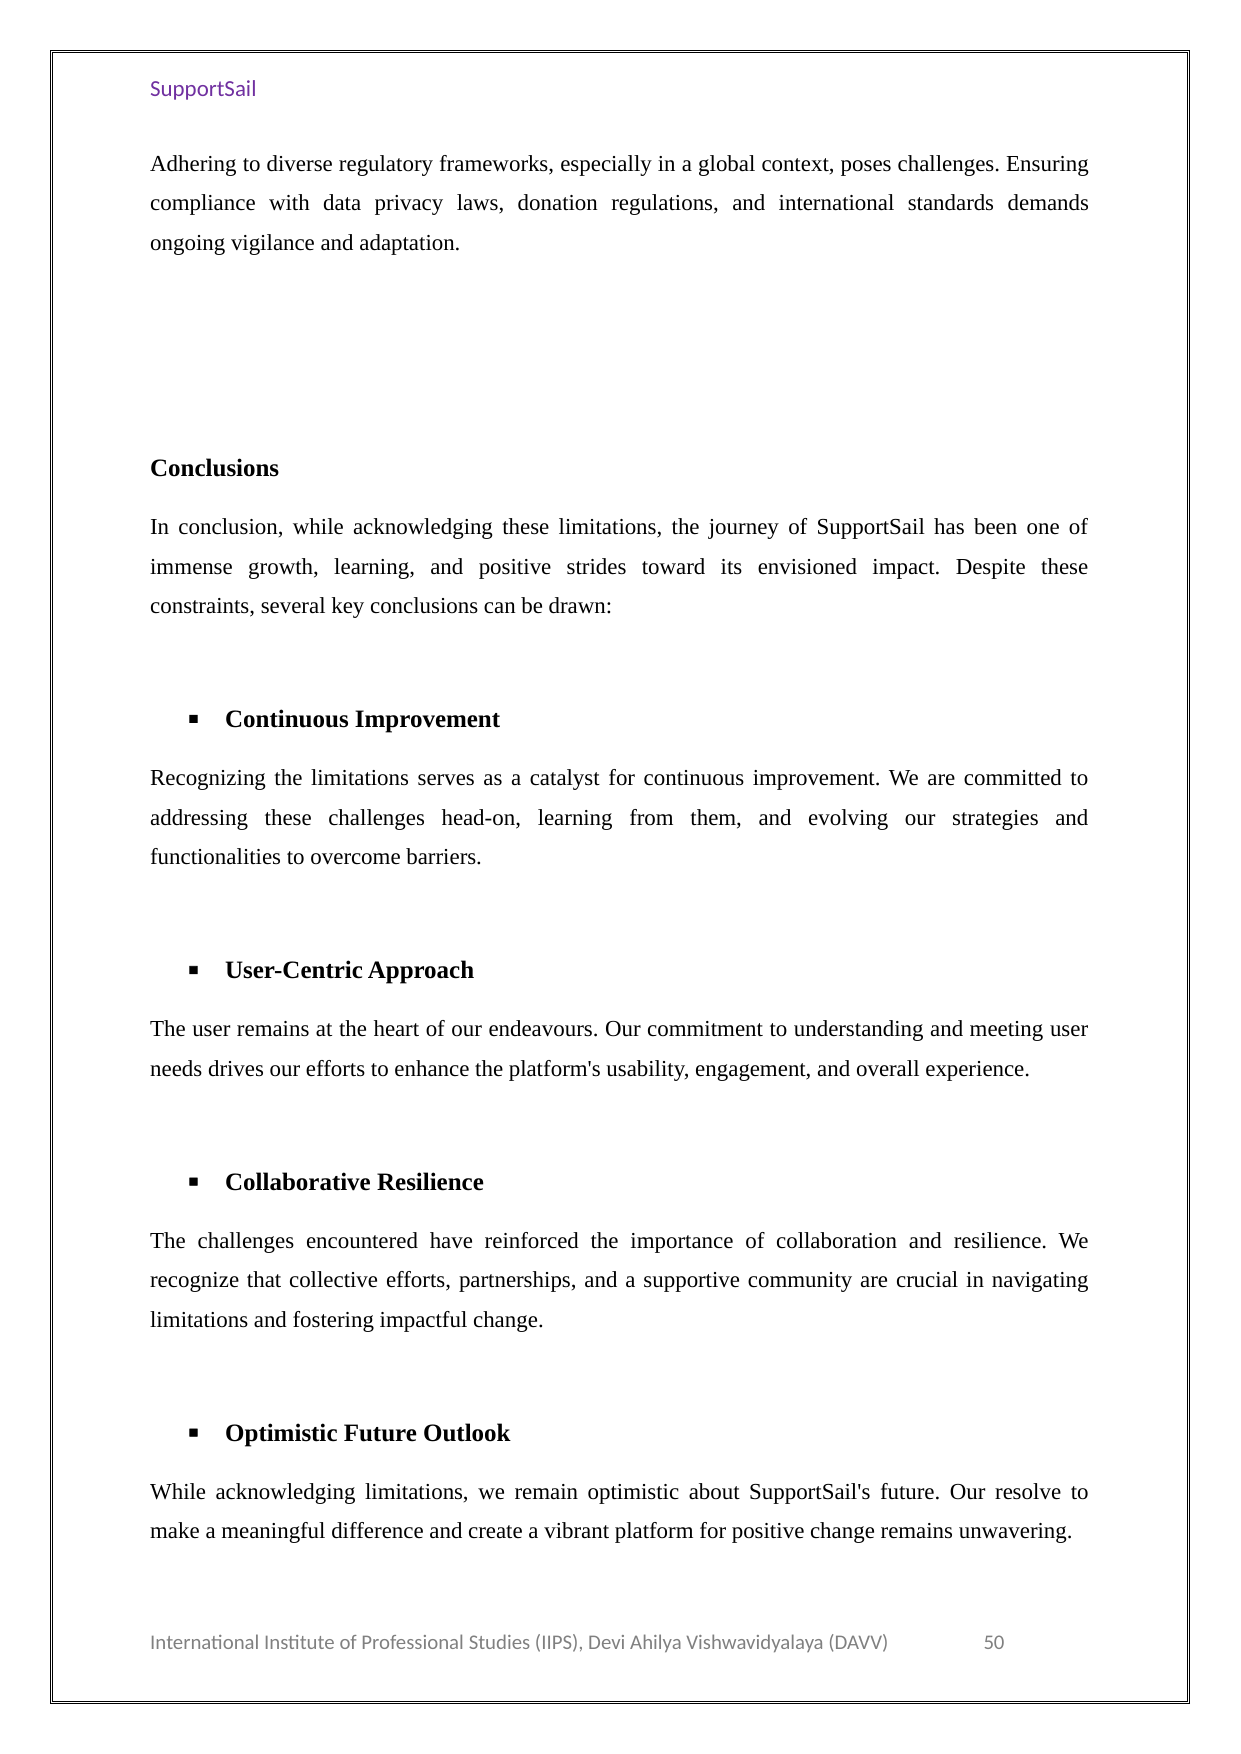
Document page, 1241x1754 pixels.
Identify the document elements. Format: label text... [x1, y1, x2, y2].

list Optimistic Future Outlook [187, 1418, 1090, 1447]
text Adhering to diverse regulatory frameworks, especially in a global context, poses challenges. Ensuring compliance with data privacy laws, donation regulations, and international standards demands ongoing vigilance and adaptation. [150, 150, 1090, 255]
list Collaborative Resilience [187, 1167, 1090, 1196]
text The challenges encountered have reinforced the importance of collaboration and resilience. We recognize that collective efforts, partnerships, and a supportive community are crucial in navigating limitations and fostering impactful change. [150, 1227, 1090, 1332]
text In conclusion, while acknowledging these limitations, the journey of SupportSail has been one of immense growth, learning, and positive strides toward its envisioned impact. Despite these constraints, several key conclusions can be drawn: [150, 513, 1090, 619]
list Continuous Improvement [187, 704, 1090, 733]
text Conclusions [150, 453, 1090, 482]
text The user remains at the heart of our endeavours. Our commitment to understanding and meeting user needs drives our efforts to enhance the platform's usability, engagement, and overall experience. [150, 1015, 1090, 1081]
text While acknowledging limitations, we remain optimistic about SupportSail's future. Our resolve to make a meaningful difference and create a vibrant platform for positive change remains unwavering. [150, 1478, 1090, 1544]
list User-Centric Approach [187, 956, 1090, 984]
text Recognizing the limitations serves as a catalyst for continuous improvement. We are committed to addressing these challenges head-on, learning from them, and evolving our strategies and functionalities to overcome barriers. [150, 764, 1090, 870]
